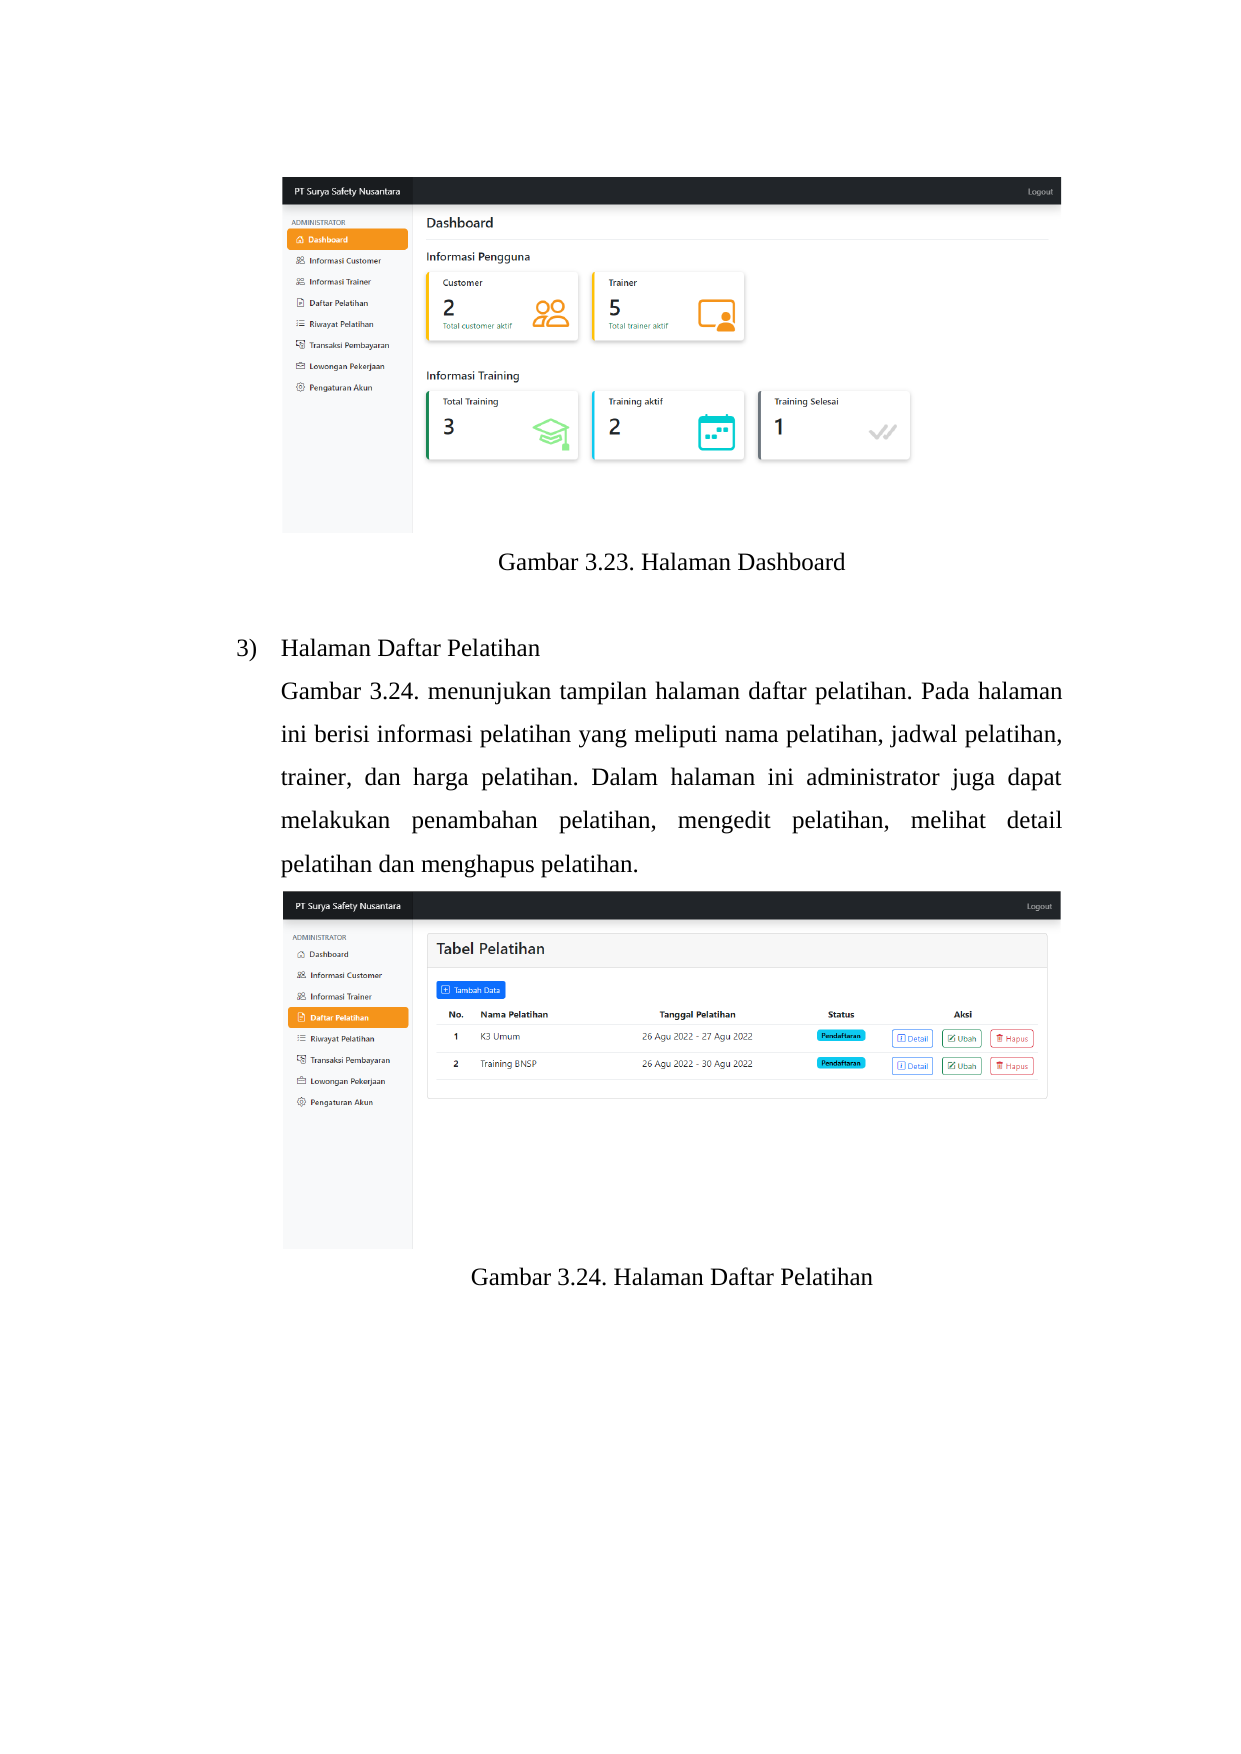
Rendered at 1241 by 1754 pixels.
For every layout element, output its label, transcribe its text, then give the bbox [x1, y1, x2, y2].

picture [283, 891, 1061, 1249]
list Halaman Daftar Pelatihan [236, 633, 1063, 662]
picture [282, 177, 1062, 533]
list Gambar 3.24. menunjukan tampilan halaman daftar pelatihan. Pada halaman ini berisi informasi pelatihan yang meliputi nama pelatihan, jadwal pelatihan, trainer, dan harga pelatihan. Dalam halaman ini administrator juga dapat melakukan penambahan pelatihan, mengedit pelatihan, melihat detail pelatihan dan menghapus pelatihan. [281, 676, 1063, 877]
